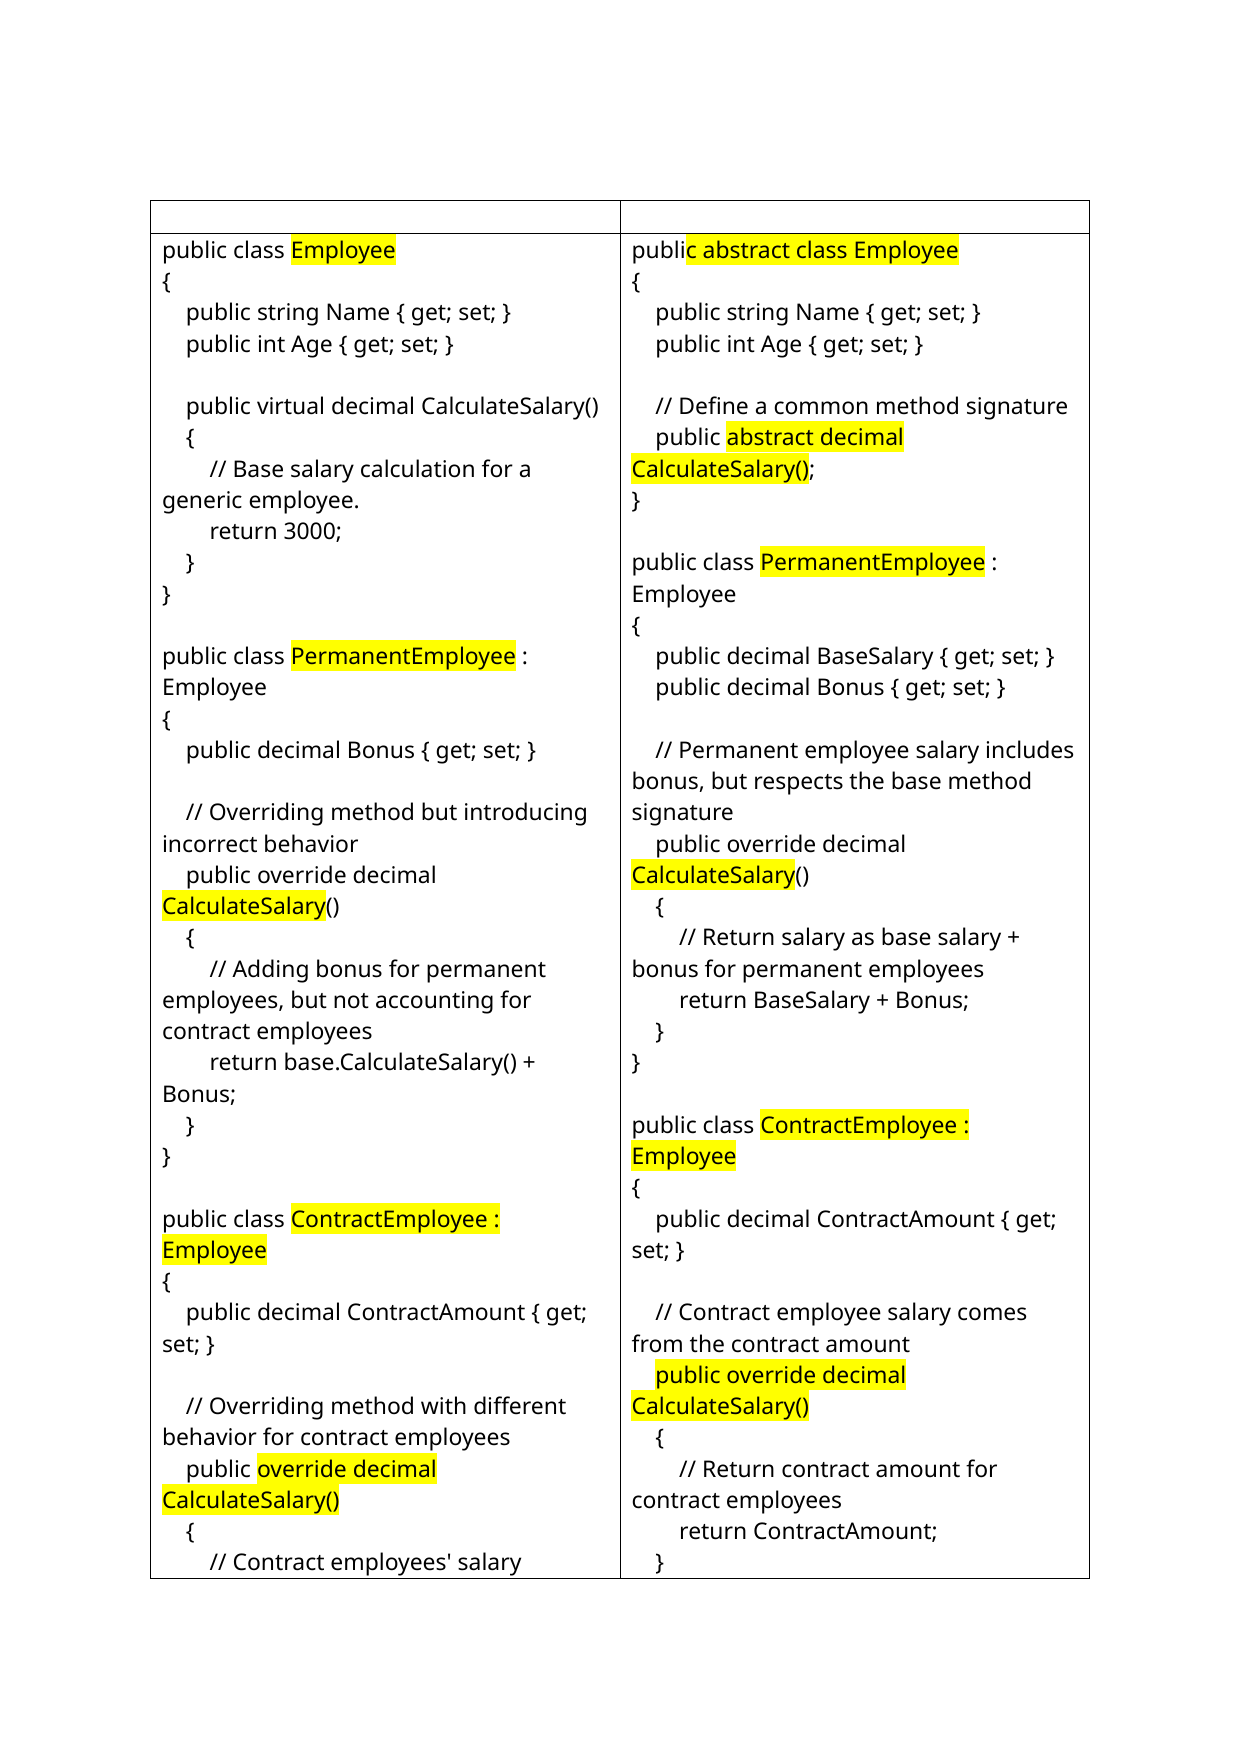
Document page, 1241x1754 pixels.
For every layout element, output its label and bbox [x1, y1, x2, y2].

table_header [151, 201, 620, 233]
table_cell [151, 234, 620, 1577]
table_cell [621, 234, 1089, 1577]
table_header [621, 201, 1089, 233]
